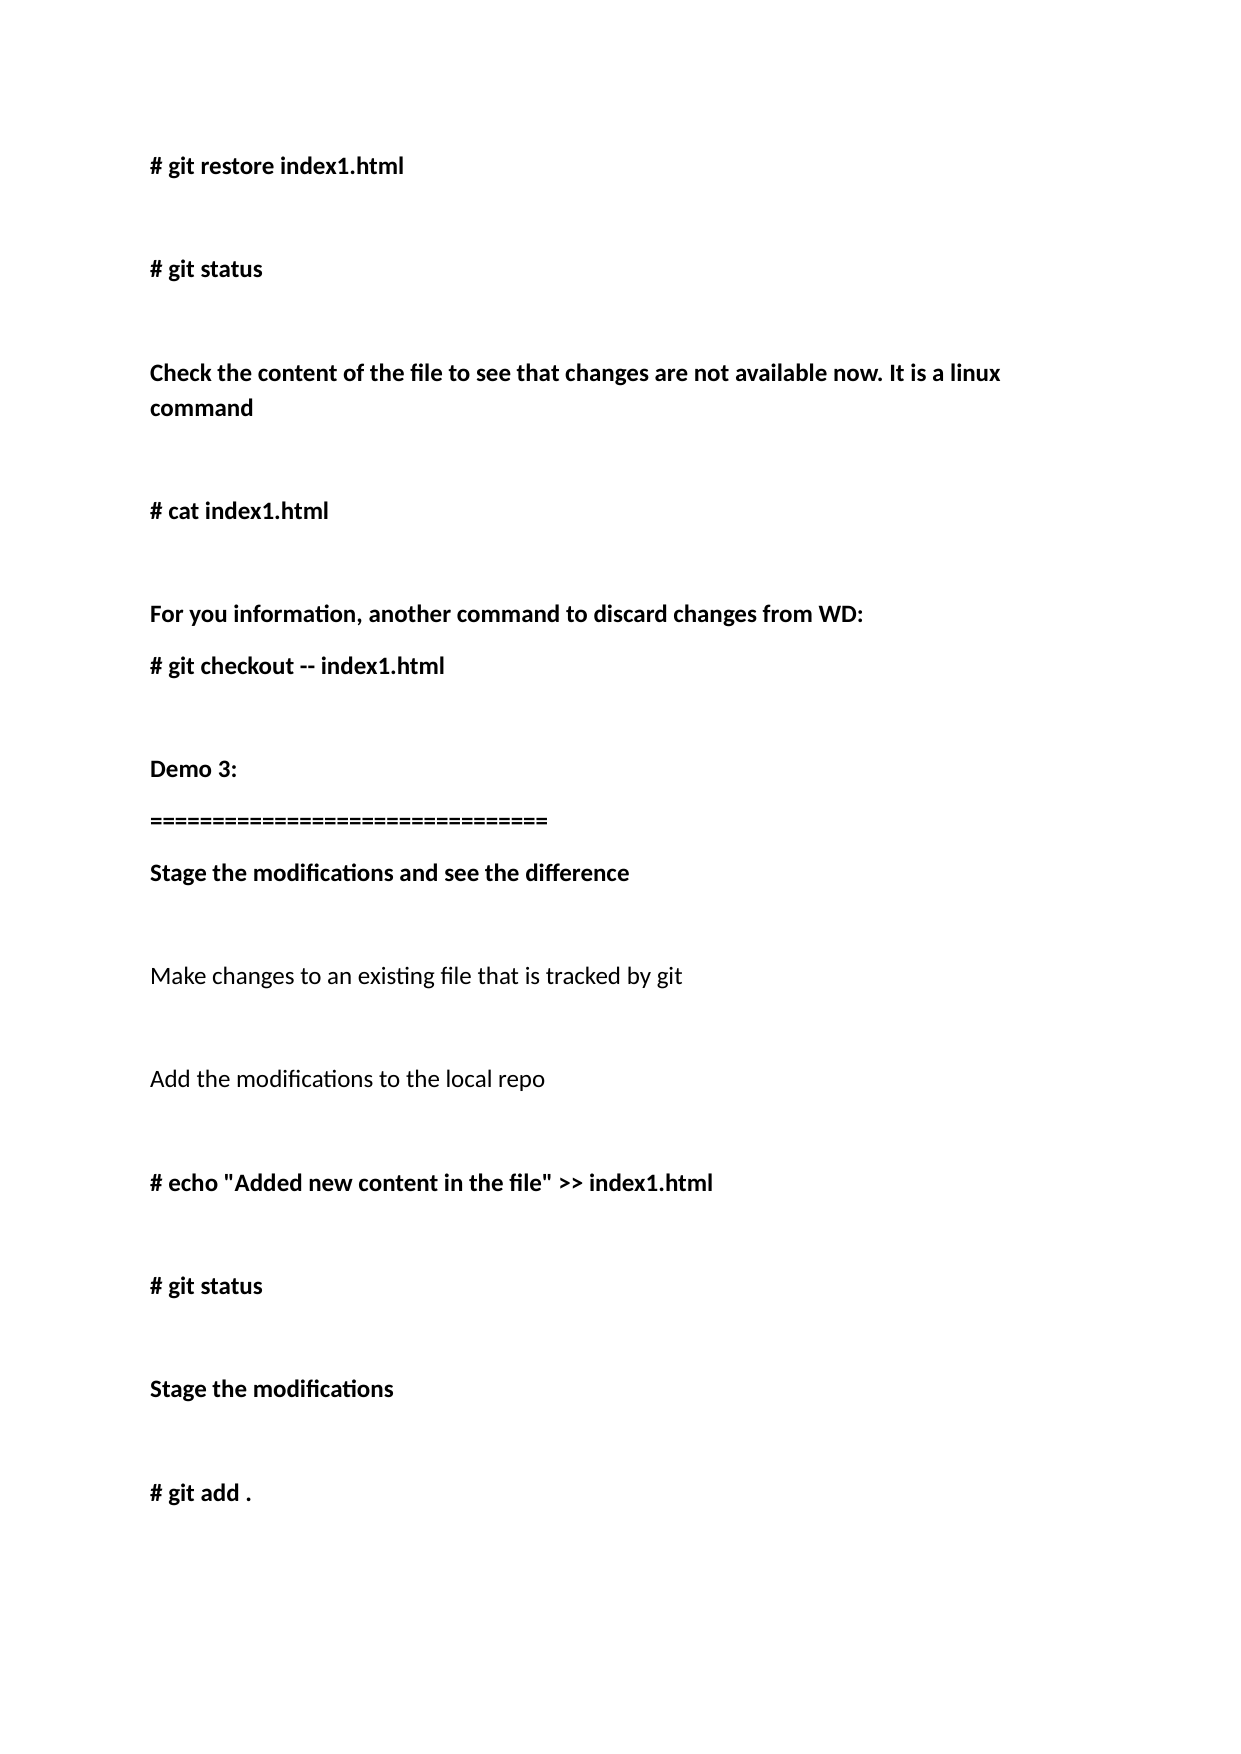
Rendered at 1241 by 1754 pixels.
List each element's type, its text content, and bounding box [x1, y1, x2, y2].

text # git restore index1.html [150, 150, 1090, 181]
text # git add . [150, 1477, 1090, 1507]
text Stage the modifications [150, 1373, 1090, 1404]
text ================================ [150, 805, 1090, 836]
text Make changes to an existing file that is tracked by git [150, 960, 1090, 991]
text # cat index1.html [150, 495, 1090, 526]
text # git checkout -- index1.html [150, 650, 1090, 681]
text Add the modifications to the local repo [150, 1063, 1090, 1094]
text # git status [150, 1270, 1090, 1301]
text # echo "Added new content in the file" >> index1.html [150, 1167, 1090, 1197]
text Demo 3: [150, 753, 1090, 784]
text Check the content of the file to see that changes are not available now. It is a linux command [150, 357, 1090, 422]
text # git status [150, 253, 1090, 284]
text For you information, another command to discard changes from WD: [150, 598, 1090, 629]
text Stage the modifications and see the difference [150, 857, 1090, 887]
